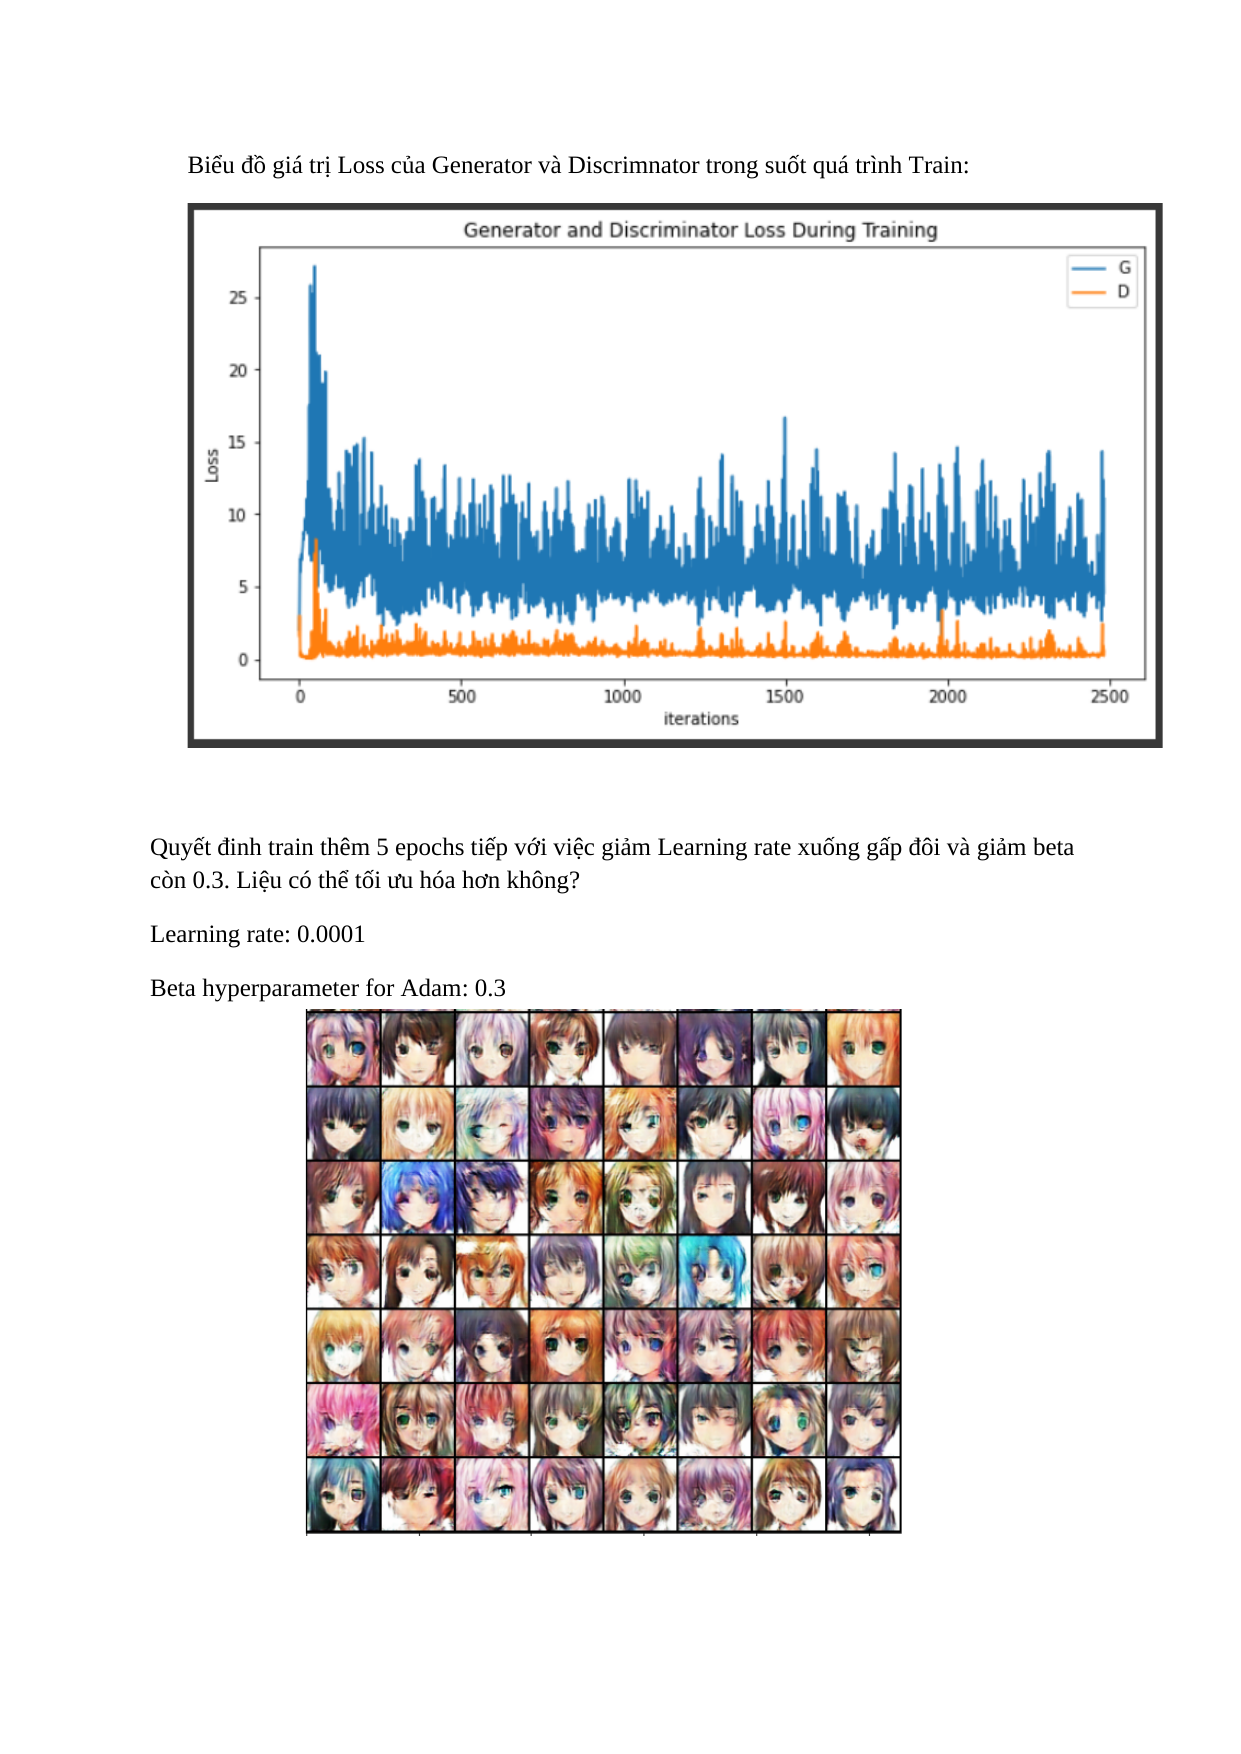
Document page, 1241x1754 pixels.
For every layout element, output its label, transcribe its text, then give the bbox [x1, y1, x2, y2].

text Learning rate: 0.0001 [150, 919, 1146, 947]
text Quyết đinh train thêm 5 epochs tiếp với việc giảm Learning rate xuống gấp đôi và giảm beta còn 0.3. Liệu có thể tối ưu hóa hơn không? [150, 832, 1090, 894]
picture [187, 203, 1163, 748]
text Beta hyperparameter for Adam: 0.3 [150, 973, 1146, 1001]
text Biểu đồ giá trị Loss của Generator và Discrimnator trong suốt quá trình Train: [187, 150, 1146, 179]
picture [304, 1009, 902, 1534]
